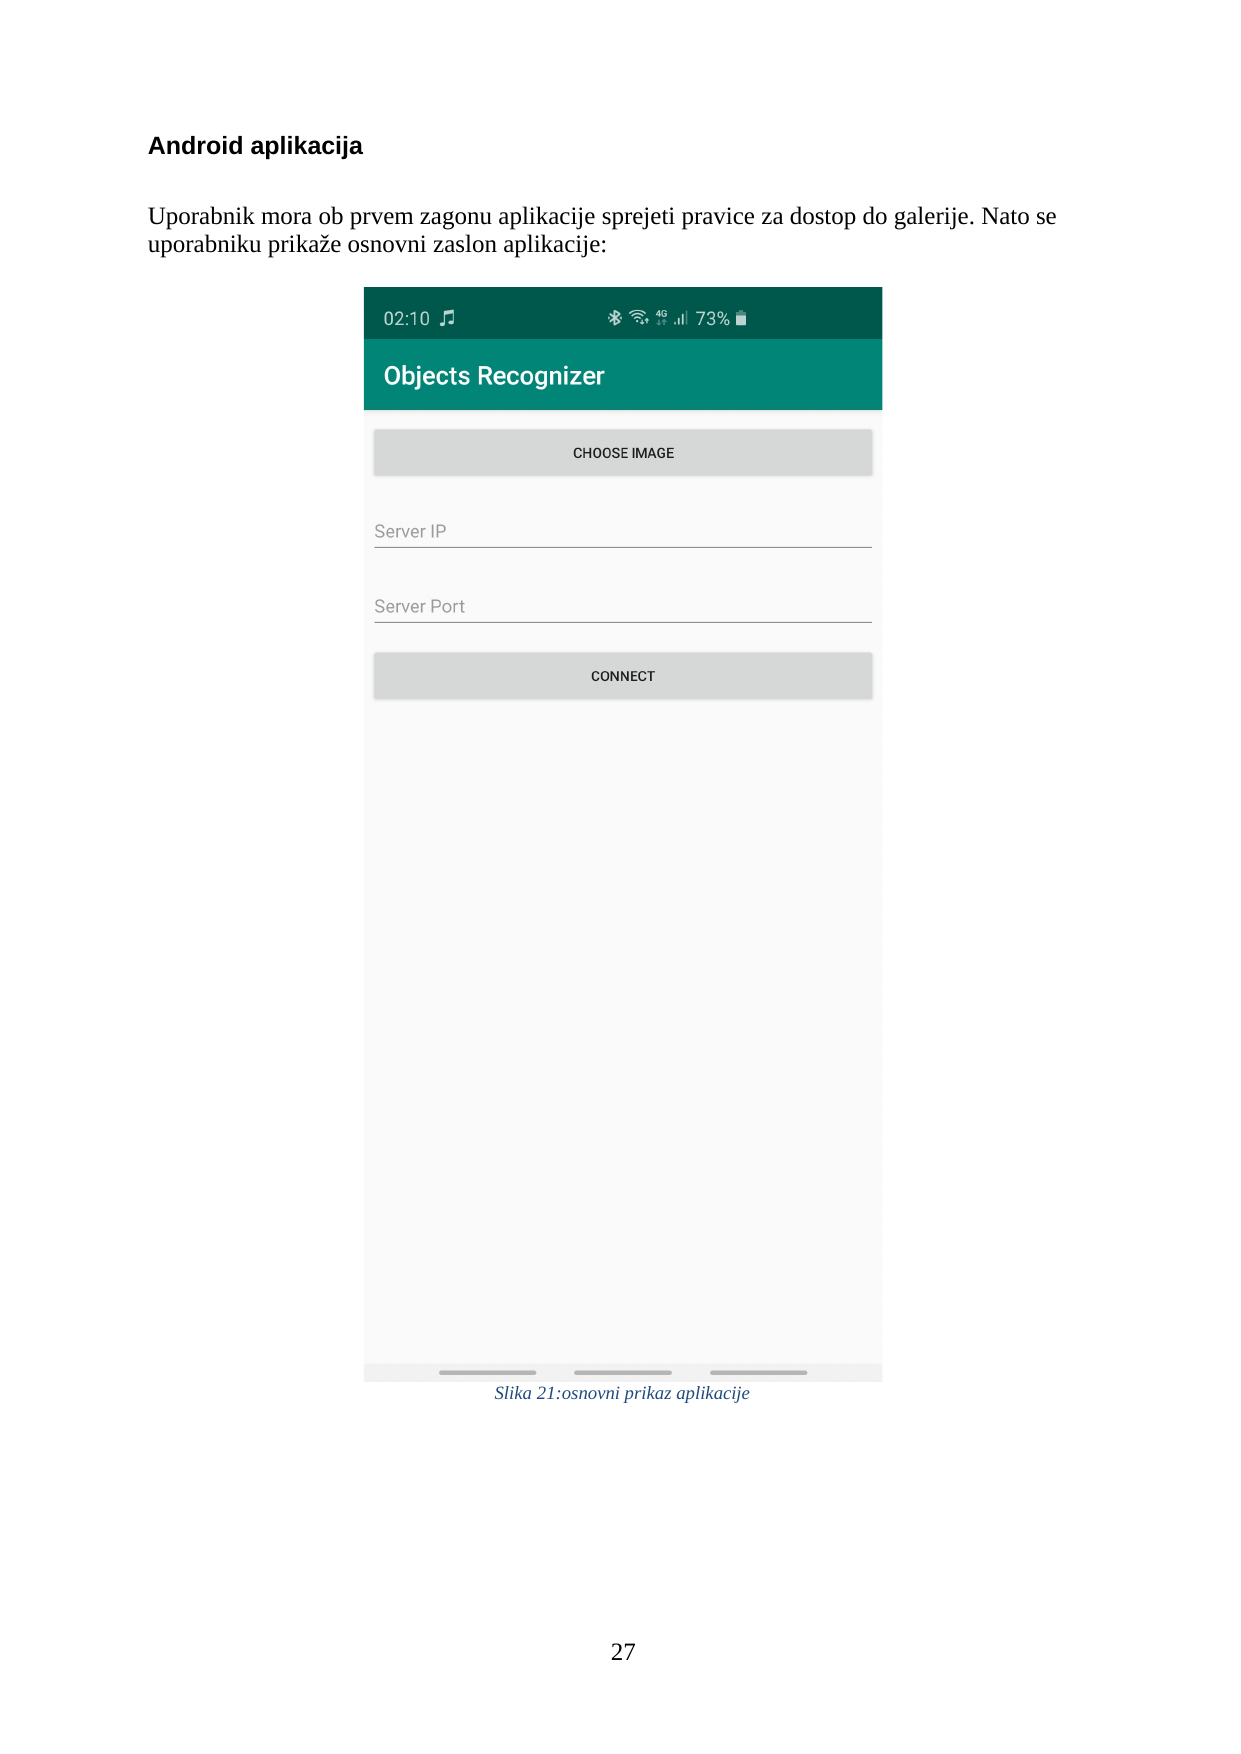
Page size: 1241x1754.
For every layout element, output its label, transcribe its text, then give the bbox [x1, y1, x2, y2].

text Uporabnik mora ob prvem zagonu aplikacije sprejeti pravice za dostop do galerije. Nato se uporabniku prikaže osnovni zaslon aplikacije: [148, 201, 1098, 258]
subtitle Android aplikacija [148, 131, 1098, 159]
picture [363, 287, 883, 1382]
text Slika 21:osnovni prikaz aplikacije [148, 1382, 1098, 1403]
